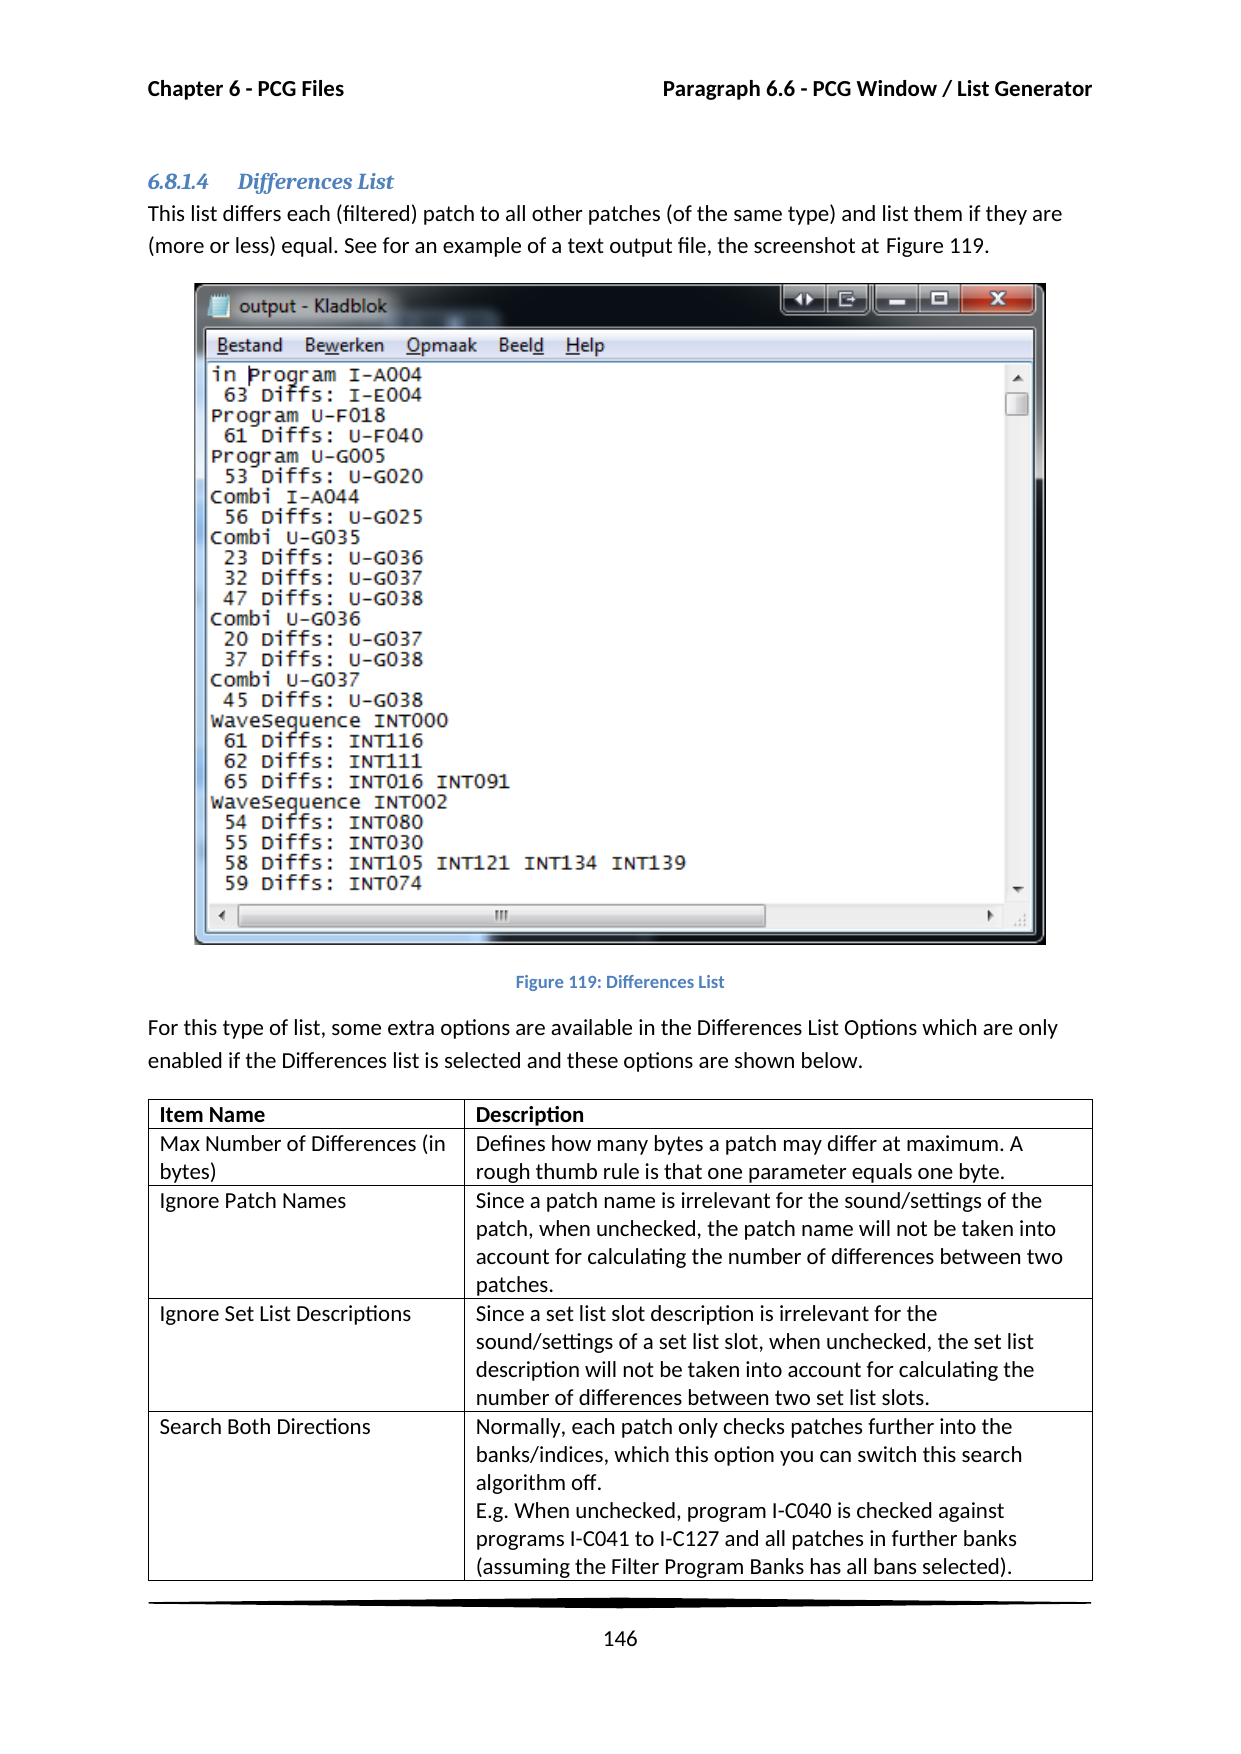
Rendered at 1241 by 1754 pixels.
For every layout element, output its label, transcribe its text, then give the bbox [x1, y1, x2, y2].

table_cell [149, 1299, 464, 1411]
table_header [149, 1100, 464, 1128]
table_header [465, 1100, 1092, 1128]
picture [194, 283, 1046, 945]
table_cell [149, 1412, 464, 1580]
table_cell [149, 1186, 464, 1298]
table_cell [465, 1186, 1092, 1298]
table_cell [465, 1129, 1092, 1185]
text Figure 119: Differences List [148, 970, 1093, 993]
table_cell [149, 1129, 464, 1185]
text For this type of list, some extra options are available in the Differences List Options which are only enabled if the Differences list is selected and these options are shown below. [148, 1013, 1093, 1074]
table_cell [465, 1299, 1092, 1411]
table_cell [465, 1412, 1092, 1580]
text This list differs each (filtered) patch to all other patches (of the same type) and list them if they are (more or less) equal. See for an example of a text output file, the screenshot at Figure 119. [148, 199, 1093, 259]
subtitle Differences List [148, 168, 1093, 195]
